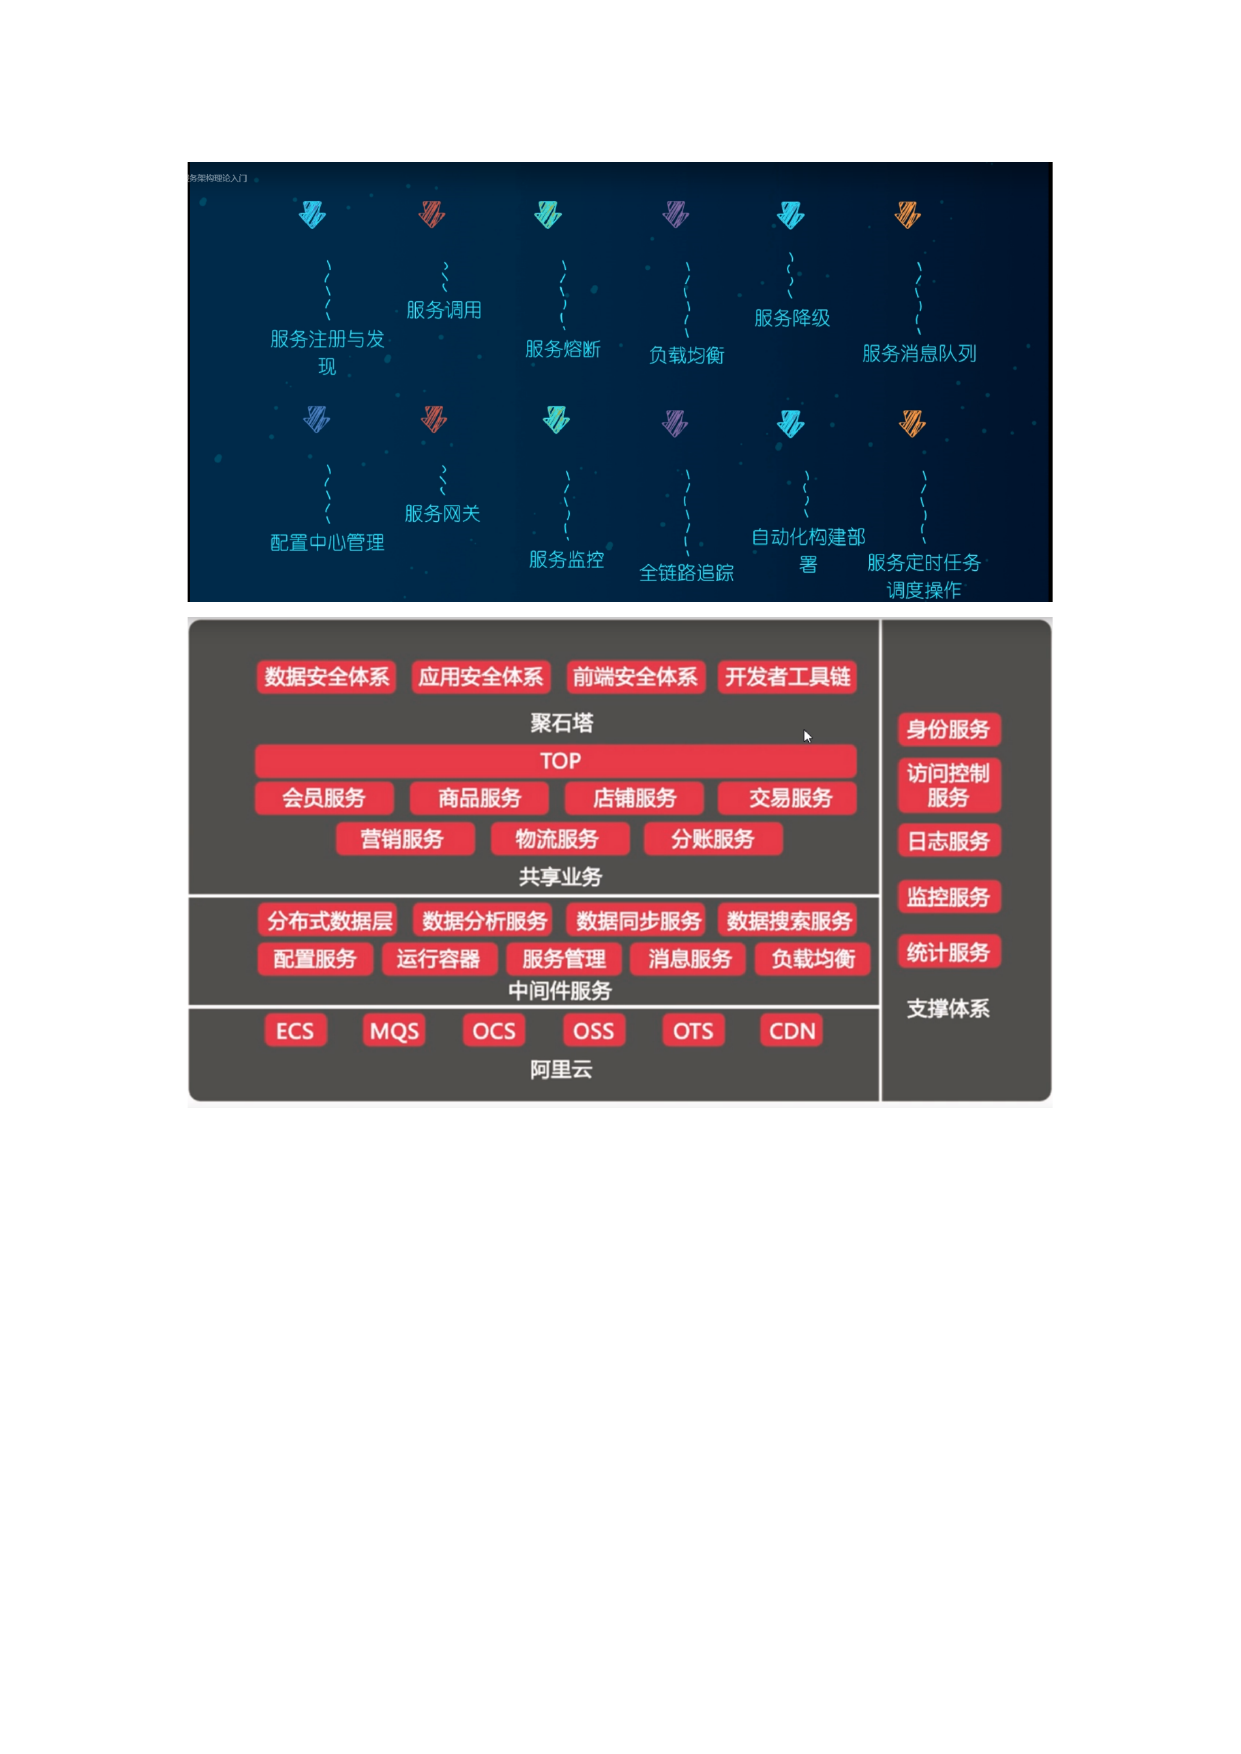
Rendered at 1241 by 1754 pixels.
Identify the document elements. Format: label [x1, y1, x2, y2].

picture [187, 162, 1053, 602]
picture [187, 617, 1053, 1108]
